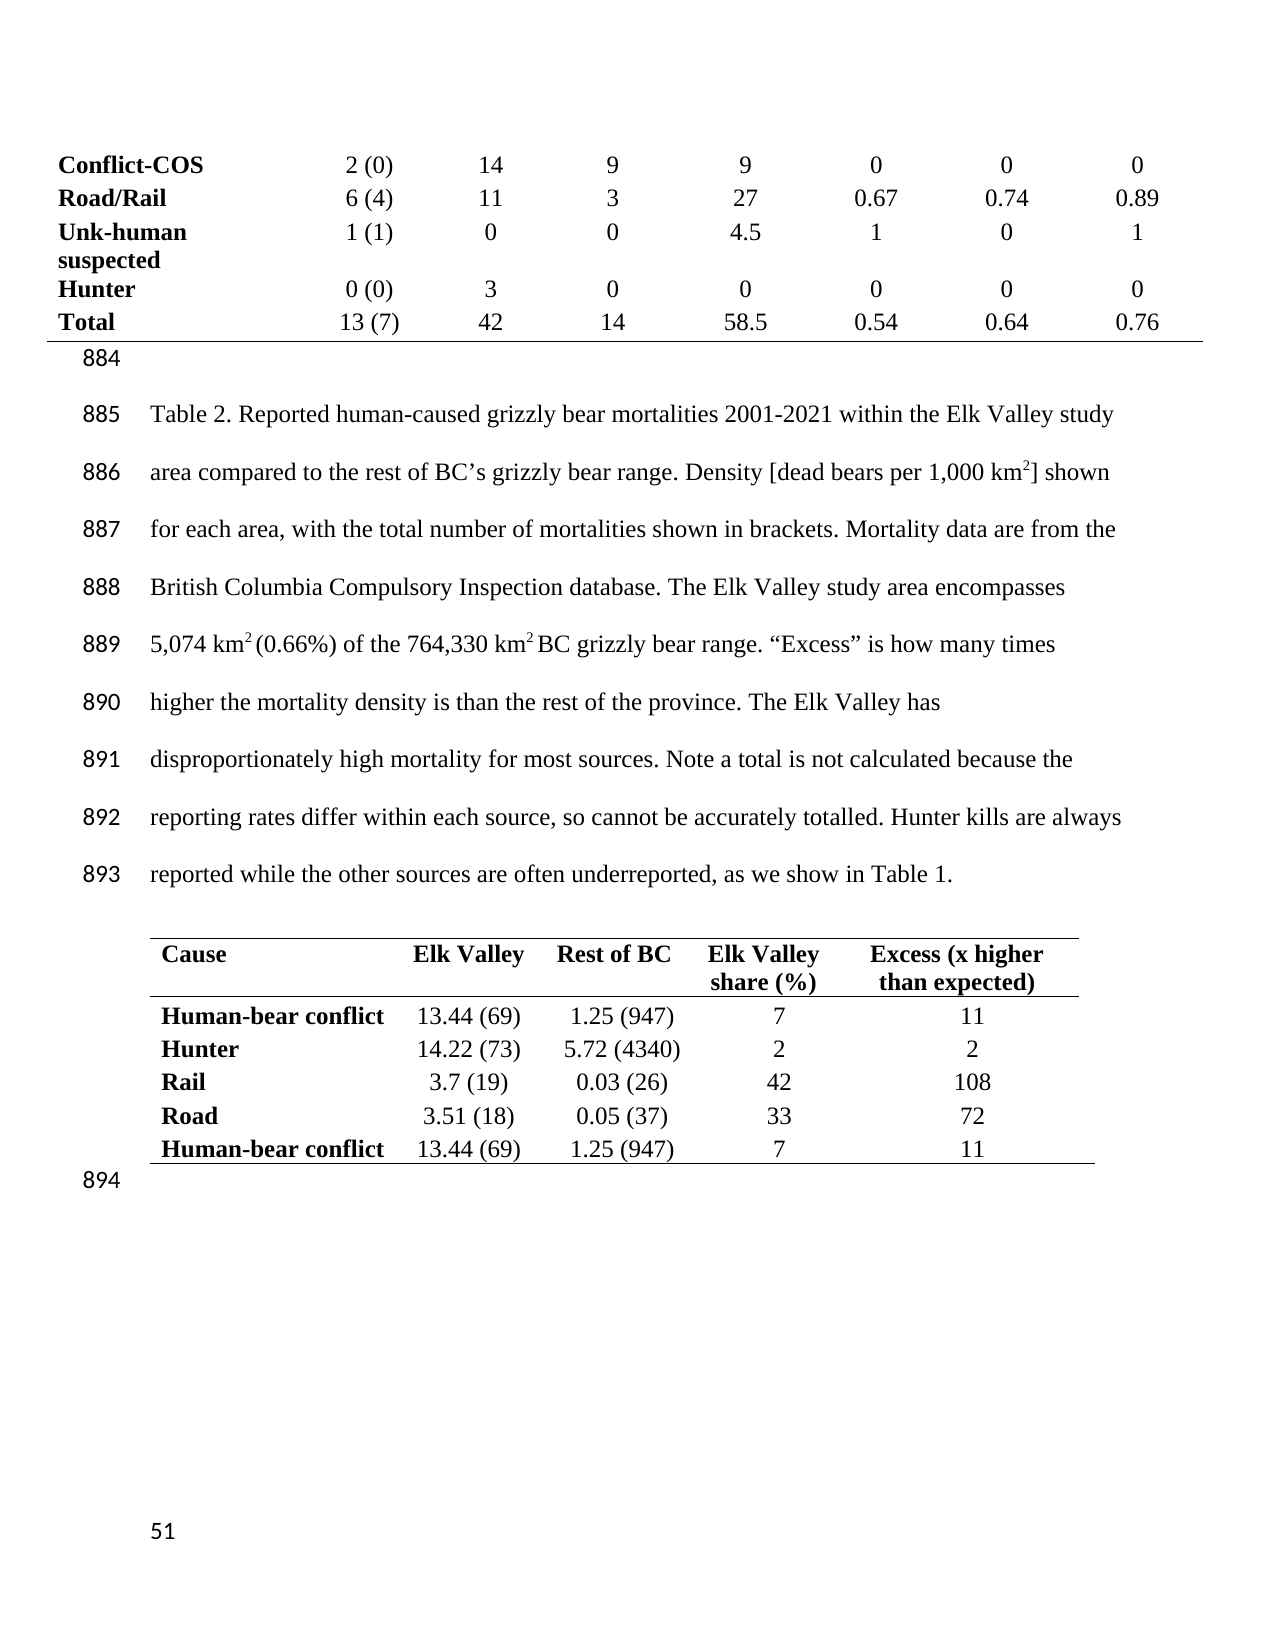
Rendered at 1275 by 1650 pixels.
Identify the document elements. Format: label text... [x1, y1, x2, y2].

table_cell 0 [680, 274, 811, 307]
table_cell 13.44 (69) [401, 997, 536, 1029]
table_cell Road/Rail [47, 183, 303, 217]
table_cell 0 [1072, 274, 1202, 307]
table_cell Hunter [150, 1030, 401, 1063]
table_cell 0 [545, 274, 680, 307]
table_cell 108 [850, 1063, 1094, 1096]
table_cell 0.74 [941, 183, 1072, 217]
table_cell 27 [680, 183, 811, 217]
table_cell 1.25 (947) [536, 1130, 708, 1163]
table_cell 0.67 [811, 183, 941, 217]
table_cell Unk-human suspected [47, 217, 303, 274]
table_cell 0 [811, 150, 941, 183]
table_cell Total [47, 308, 303, 341]
table_cell 11 [850, 1130, 1094, 1163]
table_cell 3.7 (19) [401, 1063, 536, 1096]
table_cell 0.03 (26) [536, 1063, 708, 1096]
table_header Elk Valley share (%) [692, 939, 835, 996]
table_cell 33 [708, 1096, 850, 1129]
table_cell 0.64 [941, 308, 1072, 341]
table_cell 0 [941, 274, 1072, 307]
table_cell 6 (4) [303, 183, 436, 217]
table_cell 7 [708, 997, 850, 1029]
table_cell 0.05 (37) [536, 1096, 708, 1129]
table_cell 0.89 [1072, 183, 1202, 217]
table_cell 3.51 (18) [401, 1096, 536, 1129]
table_cell 9 [545, 150, 680, 183]
table_cell 5.72 (4340) [536, 1030, 708, 1063]
table_cell 2 (0) [303, 150, 436, 183]
table_cell 0 [436, 217, 545, 274]
table_cell 13.44 (69) [401, 1130, 536, 1163]
text Table 2. Reported human-caused grizzly bear mortalities 2001-2021 within the Elk Valley study area compared to the rest of BC’s grizzly bear range. Density [dead bears per 1,000 km2] shown for each area, with the total number of mortalities shown in brackets. Mortality data are from the British Columbia Compulsory Inspection database. The Elk Valley study area encompasses 5,074 km2 (0.66%) of the 764,330 km2 BC grizzly bear range. “Excess” is how many times higher the mortality density is than the rest of the province. The Elk Valley has disproportionately high mortality for most sources. Note a total is not calculated because the reporting rates differ within each source, so cannot be accurately totalled. Hunter kills are always reported while the other sources are often underreported, as we show in Table 1. [150, 399, 1125, 888]
table_cell 3 [545, 183, 680, 217]
table_cell Road [150, 1096, 401, 1129]
table_cell 14.22 (73) [401, 1030, 536, 1063]
table_cell 0 [545, 217, 680, 274]
table_cell 14 [436, 150, 545, 183]
table_cell Conflict-COS [47, 150, 303, 183]
table_cell 9 [680, 150, 811, 183]
table_cell 1.25 (947) [536, 997, 708, 1029]
table_cell 0 [1072, 150, 1202, 183]
table_cell 13 (7) [303, 308, 436, 341]
table_cell 4.5 [680, 217, 811, 274]
table_cell 1 (1) [303, 217, 436, 274]
table_cell 58.5 [680, 308, 811, 341]
table_cell 0.54 [811, 308, 941, 341]
table_header Elk Valley [401, 939, 536, 996]
table_cell 42 [436, 308, 545, 341]
table_header Excess (x higher than expected) [835, 939, 1079, 996]
table_cell 1 [811, 217, 941, 274]
table_cell 1 [1072, 217, 1202, 274]
table_cell Rail [150, 1063, 401, 1096]
table_cell 14 [545, 308, 680, 341]
table_cell 0.76 [1072, 308, 1202, 341]
table_header Rest of BC [536, 939, 692, 996]
table_cell 0 [941, 217, 1072, 274]
table_cell 0 (0) [303, 274, 436, 307]
table_cell Human-bear conflict [150, 997, 401, 1029]
table_header Cause [150, 939, 401, 996]
table_cell 2 [850, 1030, 1094, 1063]
table_cell 7 [708, 1130, 850, 1163]
table_cell 11 [436, 183, 545, 217]
table_cell 11 [850, 996, 1094, 1029]
table_cell 0 [811, 274, 941, 307]
table_cell Hunter [47, 274, 303, 307]
table_cell Human-bear conflict [150, 1130, 401, 1163]
table_cell 42 [708, 1063, 850, 1096]
table_cell 72 [850, 1096, 1094, 1129]
table_cell 0 [941, 150, 1072, 183]
table_cell 3 [436, 274, 545, 307]
table_cell 2 [708, 1030, 850, 1063]
